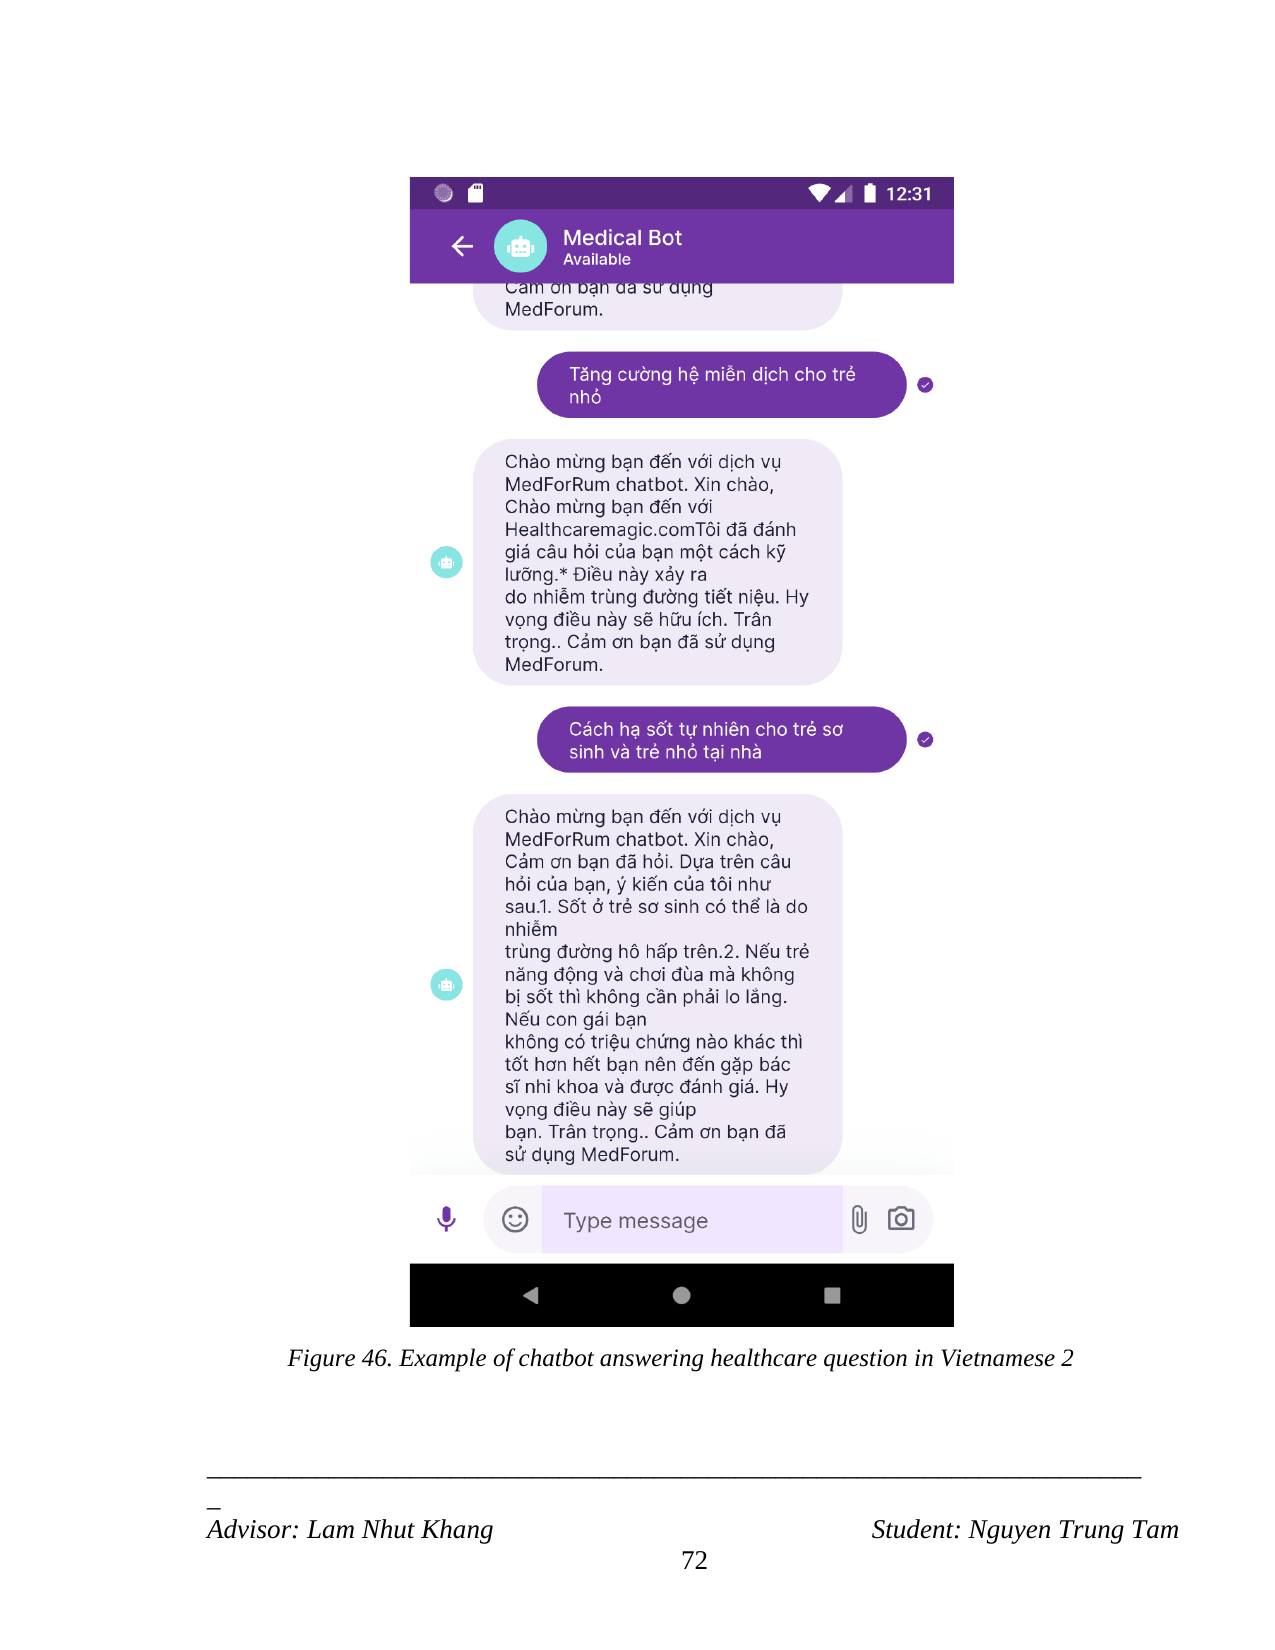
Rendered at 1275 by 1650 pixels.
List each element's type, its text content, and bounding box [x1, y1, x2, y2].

text Figure 46. Example of chatbot answering healthcare question in Vietnamese 2 [207, 1343, 1157, 1372]
picture [409, 177, 954, 1327]
